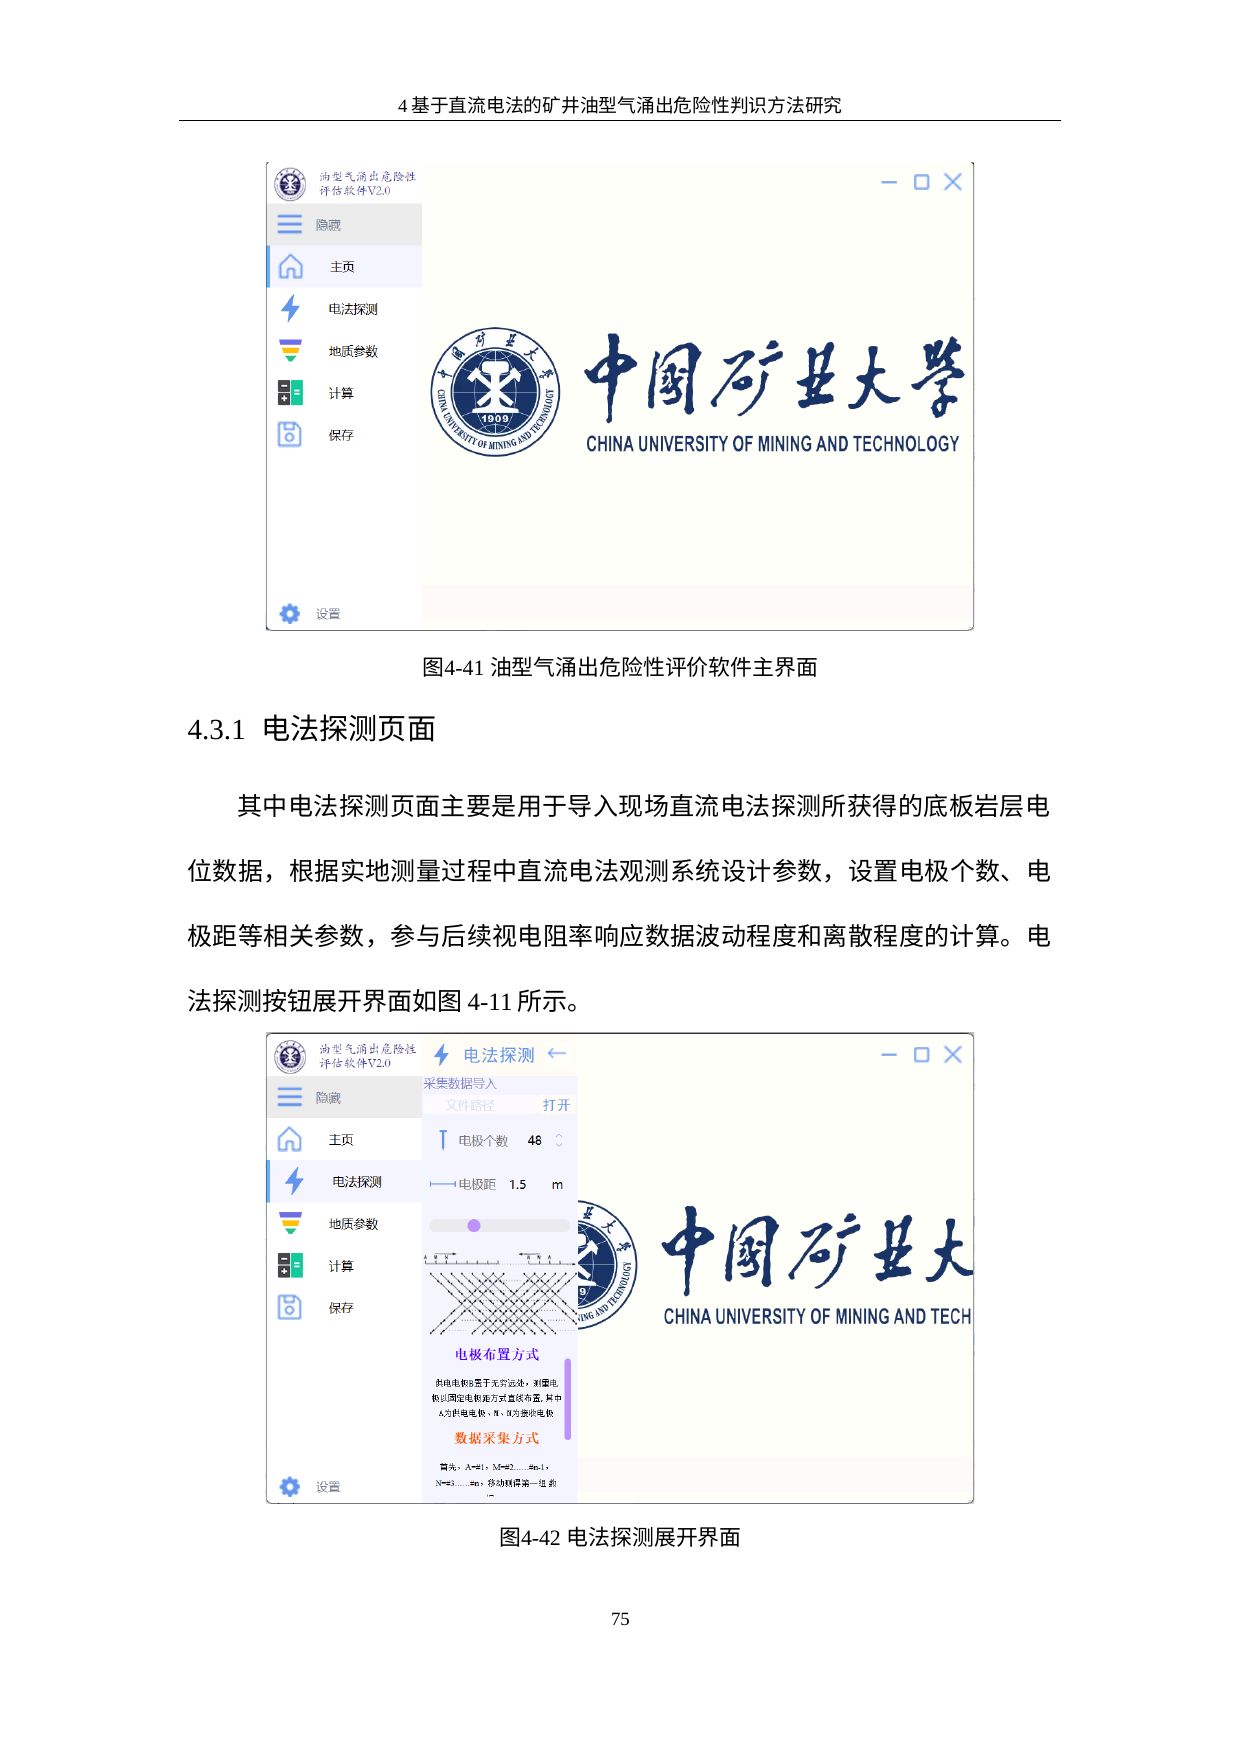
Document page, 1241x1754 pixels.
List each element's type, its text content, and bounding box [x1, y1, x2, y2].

picture [265, 162, 975, 631]
text 其中电法探测页面主要是用于导入现场直流电法探测所获得的底板岩层电位数据，根据实地测量过程中直流电法观测系统设计参数，设置电极个数、电极距等相关参数，参与后续视电阻率响应数据波动程度和离散程度的计算。电法探测按钮展开界面如图4-11所示。 [187, 772, 1053, 1032]
picture [265, 1032, 975, 1504]
list 电法探测页面 [187, 694, 1053, 759]
